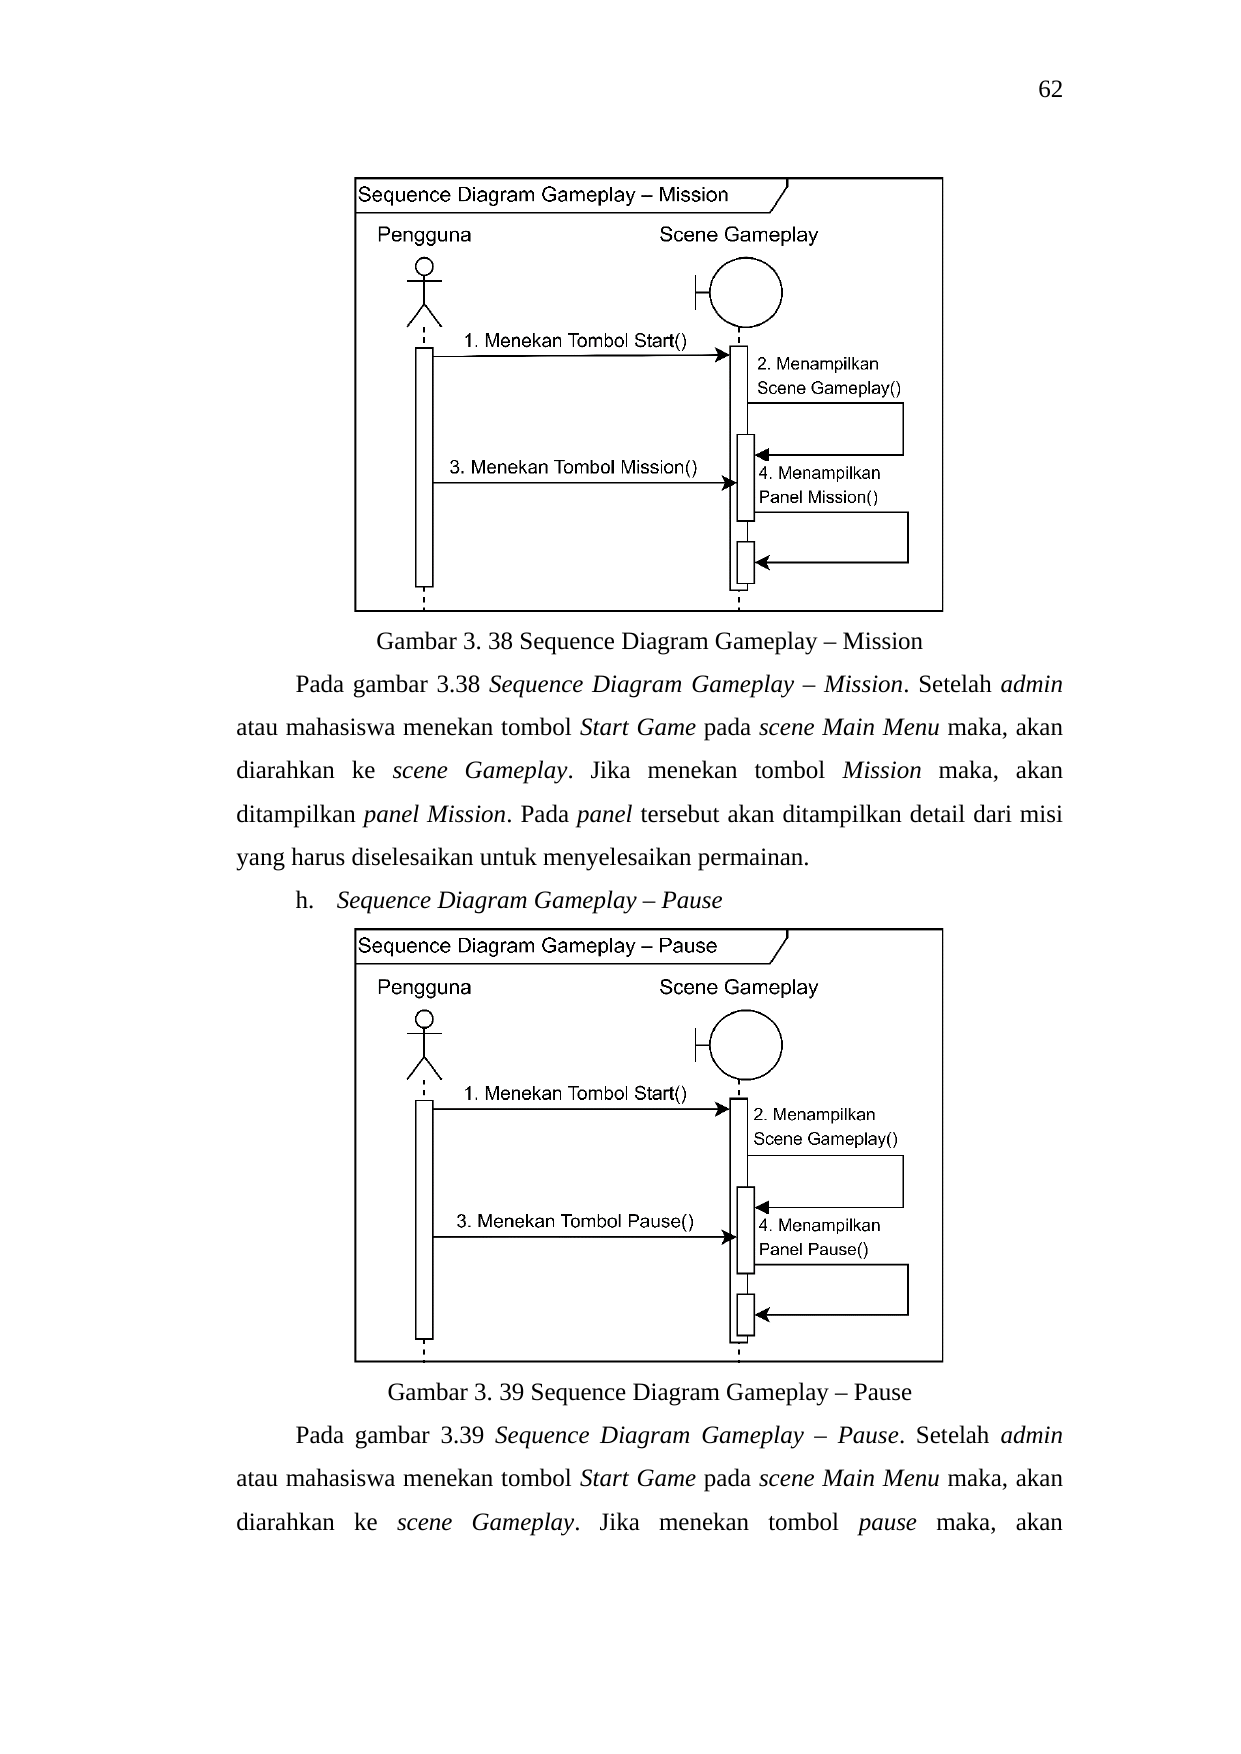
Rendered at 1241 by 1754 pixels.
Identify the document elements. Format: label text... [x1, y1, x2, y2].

picture [354, 177, 945, 612]
list Sequence Diagram Gameplay – Pause [295, 885, 1063, 914]
text Gambar 3. 38 Sequence Diagram Gameplay – Mission [236, 626, 1063, 655]
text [236, 1420, 1063, 1535]
picture [354, 928, 945, 1363]
text Gambar 3. 39 Sequence Diagram Gameplay – Pause [236, 1377, 1063, 1406]
text Pada gambar 3.38 Sequence Diagram Gameplay – Mission. Setelah admin atau mahasiswa menekan tombol Start Game pada scene Main Menu maka, akan diarahkan ke scene Gameplay. Jika menekan tombol Mission maka, akan ditampilkan panel Mission. Pada panel tersebut akan ditampilkan detail dari misi yang harus diselesaikan untuk menyelesaikan permainan. [236, 669, 1063, 871]
